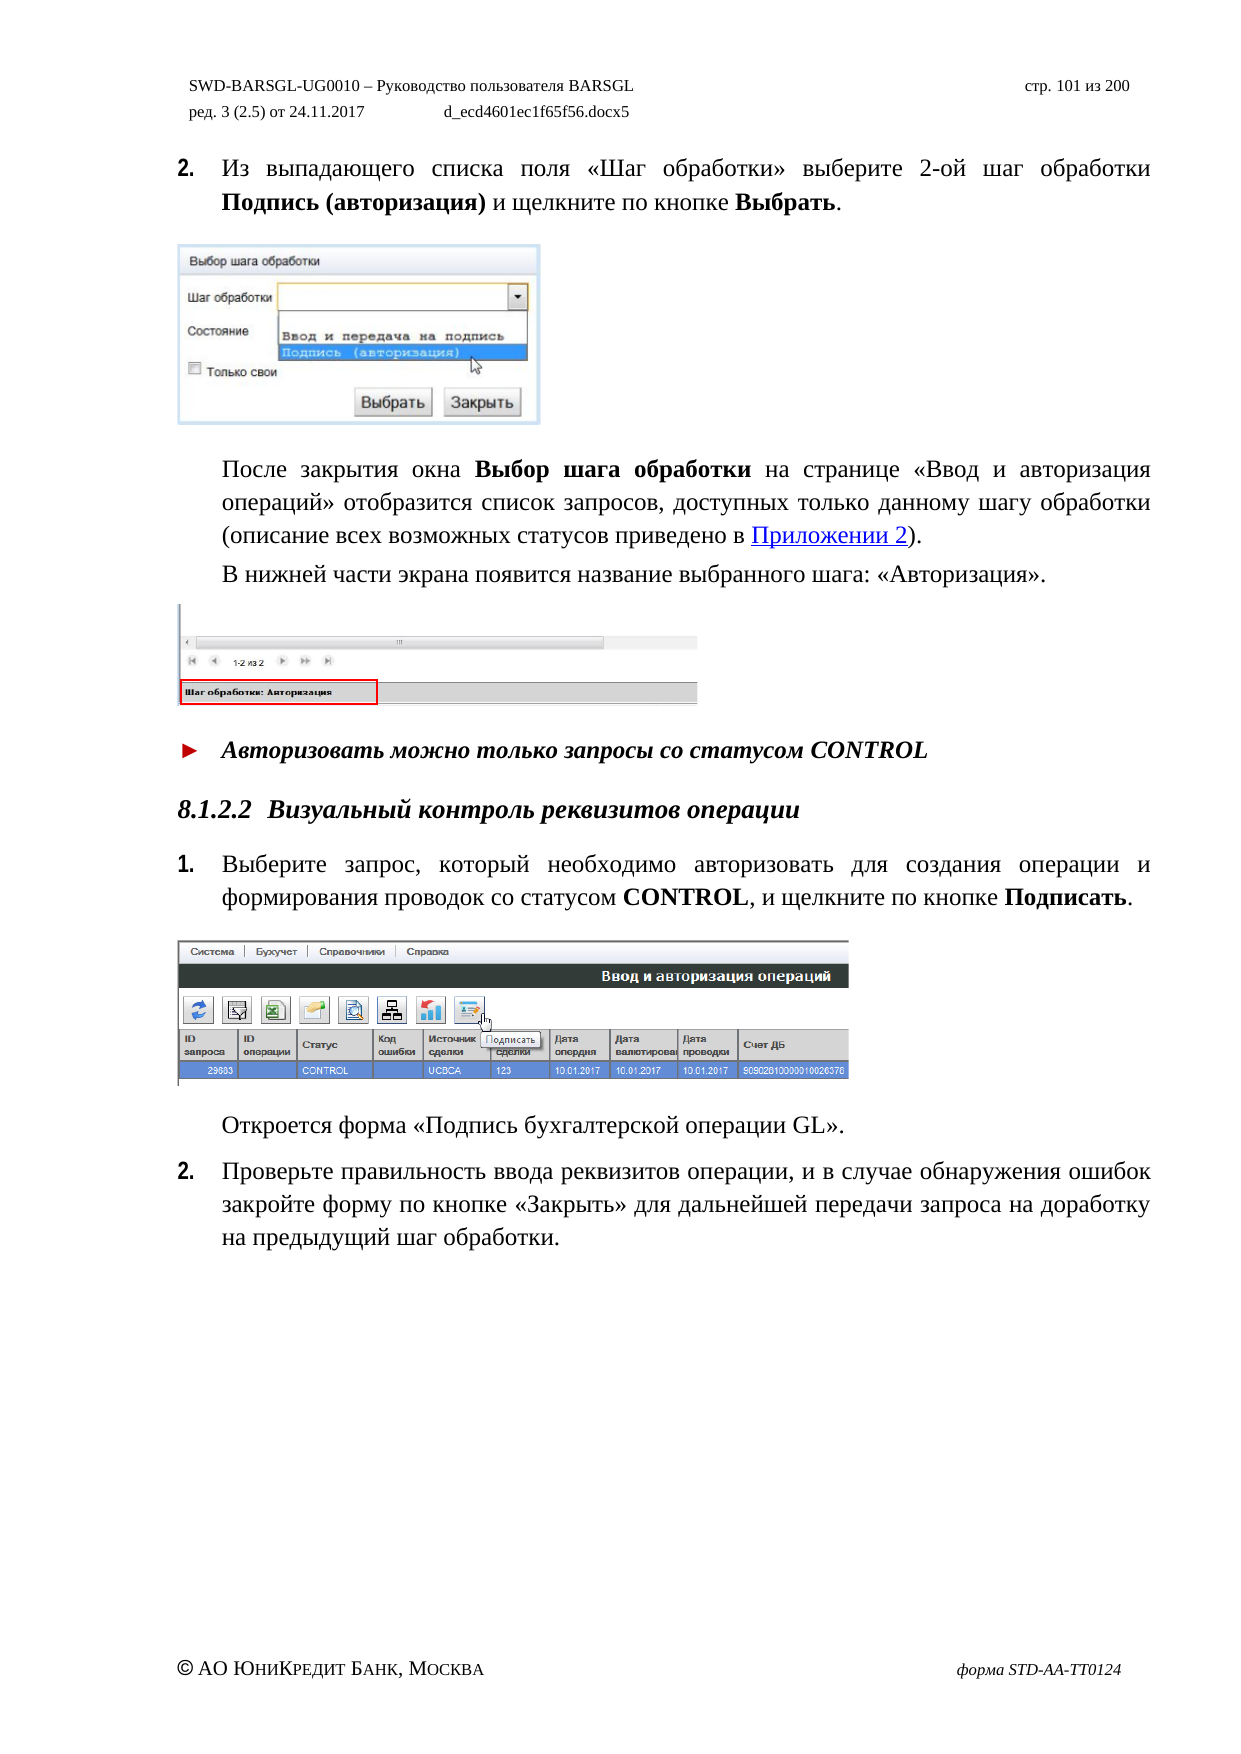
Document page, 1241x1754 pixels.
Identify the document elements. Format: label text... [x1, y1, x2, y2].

text ► Авторизовать можно только запросы со статусом CONTROL [177, 735, 1152, 764]
subtitle Визуальный контроль реквизитов операции [177, 793, 1152, 824]
picture [177, 604, 698, 706]
picture [177, 244, 541, 425]
list В нижней части экрана появится название выбранного шага: «Авторизация». [222, 559, 1152, 588]
list После закрытия окна Выбор шага обработки на странице «Ввод и авторизация операций» отобразится список запросов, доступных только данному шагу обработки (описание всех возможных статусов приведено в Приложении 2). [222, 454, 1152, 549]
text Откроется форма «Подпись бухгалтерской операции GL». [221, 1110, 1152, 1139]
picture [177, 940, 849, 1086]
list Проверьте правильность ввода реквизитов операции, и в случае обнаружения ошибок закройте форму по кнопке «Закрыть» для дальнейшей передачи запроса на доработку на предыдущий шаг обработки. [177, 1156, 1152, 1251]
list Из выпадающего списка поля «Шаг обработки» выберите 2-ой шаг обработки Подпись (авторизация) и щелкните по кнопке Выбрать. [177, 153, 1152, 215]
list Выберите запрос, который необходимо авторизовать для создания операции и формирования проводок со статусом CONTROL, и щелкните по кнопке Подписать. [177, 849, 1152, 911]
